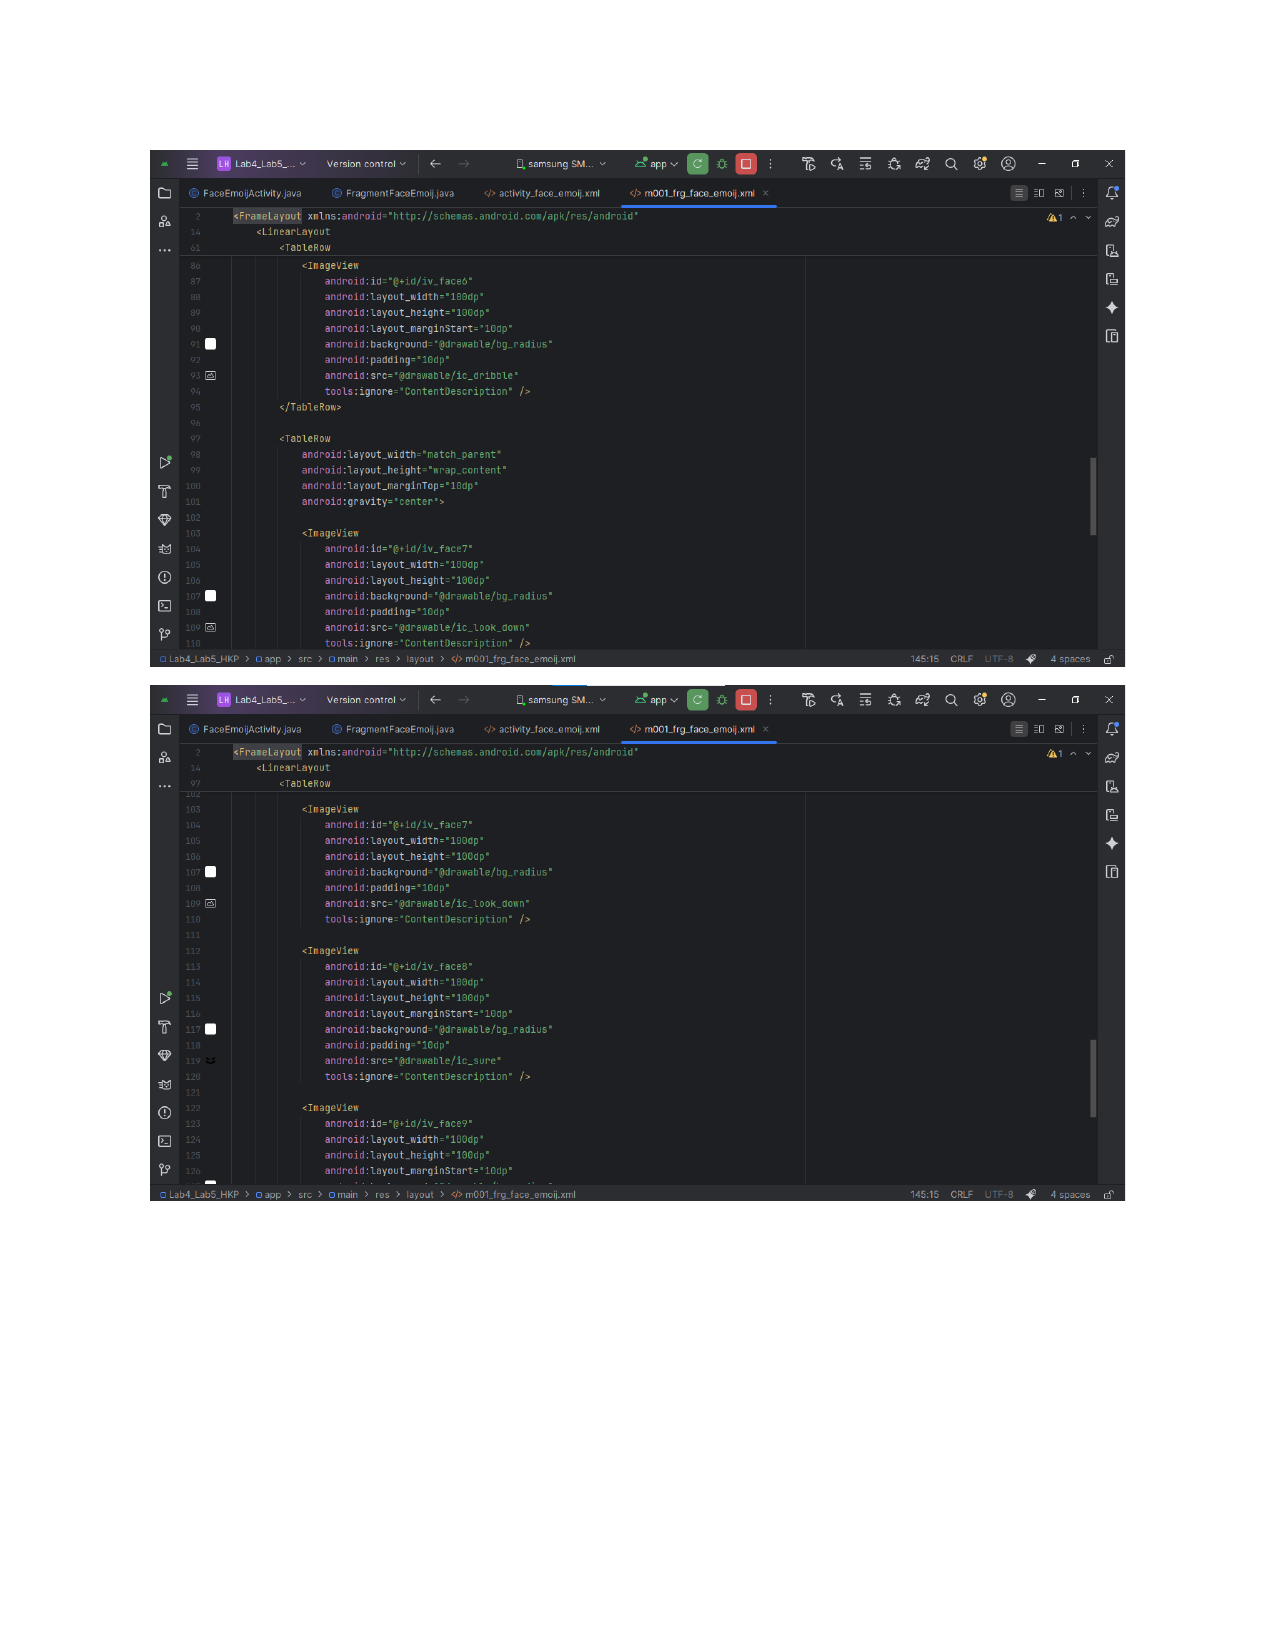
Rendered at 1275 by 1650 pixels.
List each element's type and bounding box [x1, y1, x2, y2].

picture [150, 150, 1125, 667]
picture [150, 685, 1125, 1201]
